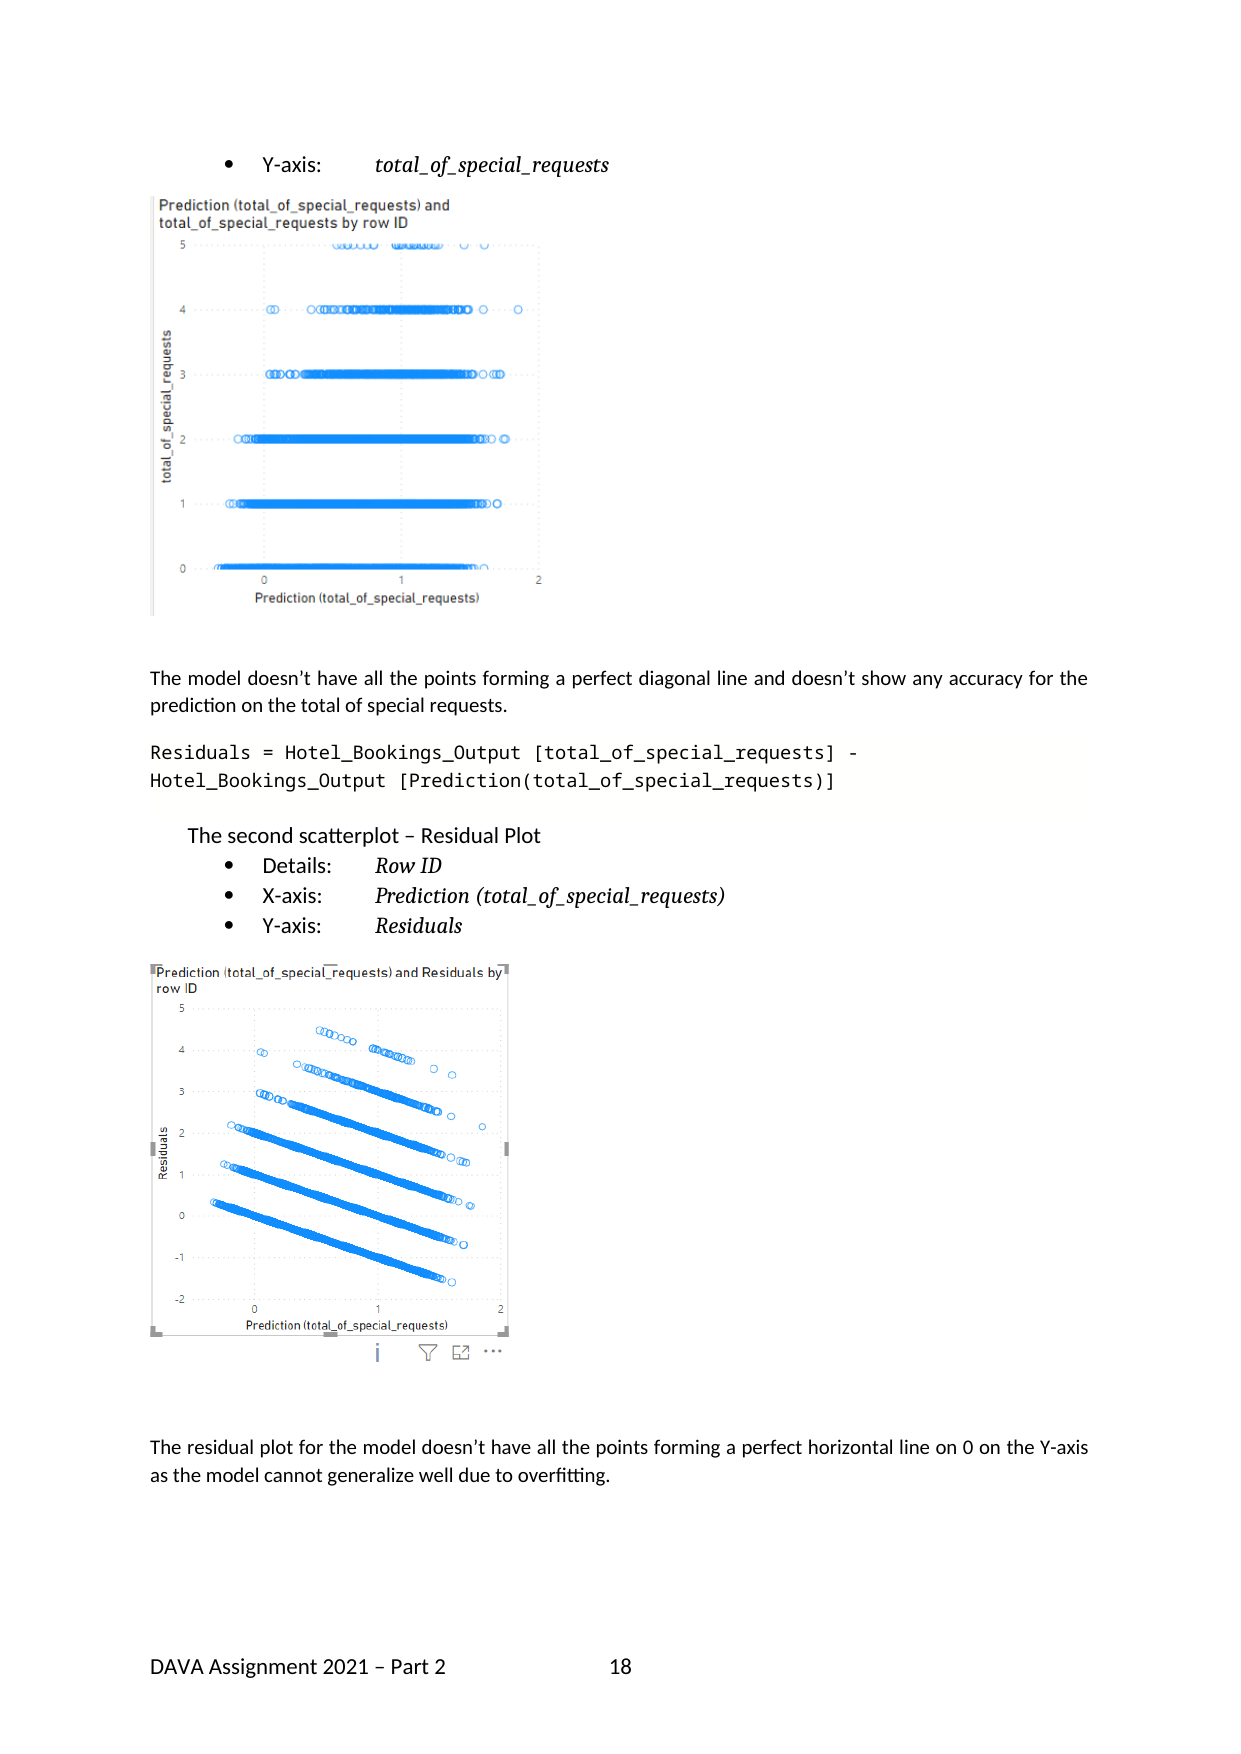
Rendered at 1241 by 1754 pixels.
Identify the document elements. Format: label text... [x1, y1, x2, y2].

list The model doesn’t have all the points forming a perfect diagonal line and doesn’t show any accuracy for the prediction on the total of special requests. [150, 665, 1090, 718]
picture [148, 964, 521, 1367]
text Residuals = Hotel_Bookings_Output [total_of_special_requests] - Hotel_Bookings_Output [Prediction(total_of_special_requests)] [150, 737, 1090, 793]
list Details: Row ID [225, 851, 1090, 879]
picture [150, 196, 557, 616]
list Y-axis: total_of_special_requests [225, 150, 1090, 178]
list The residual plot for the model doesn’t have all the points forming a perfect horizontal line on 0 on the Y-axis as the model cannot generalize well due to overfitting. [150, 1434, 1090, 1487]
list The second scatterplot – Residual Plot [187, 821, 1090, 849]
list Y-axis: Residuals [225, 912, 1090, 939]
list X-axis: Prediction (total_of_special_requests) [225, 881, 1090, 909]
